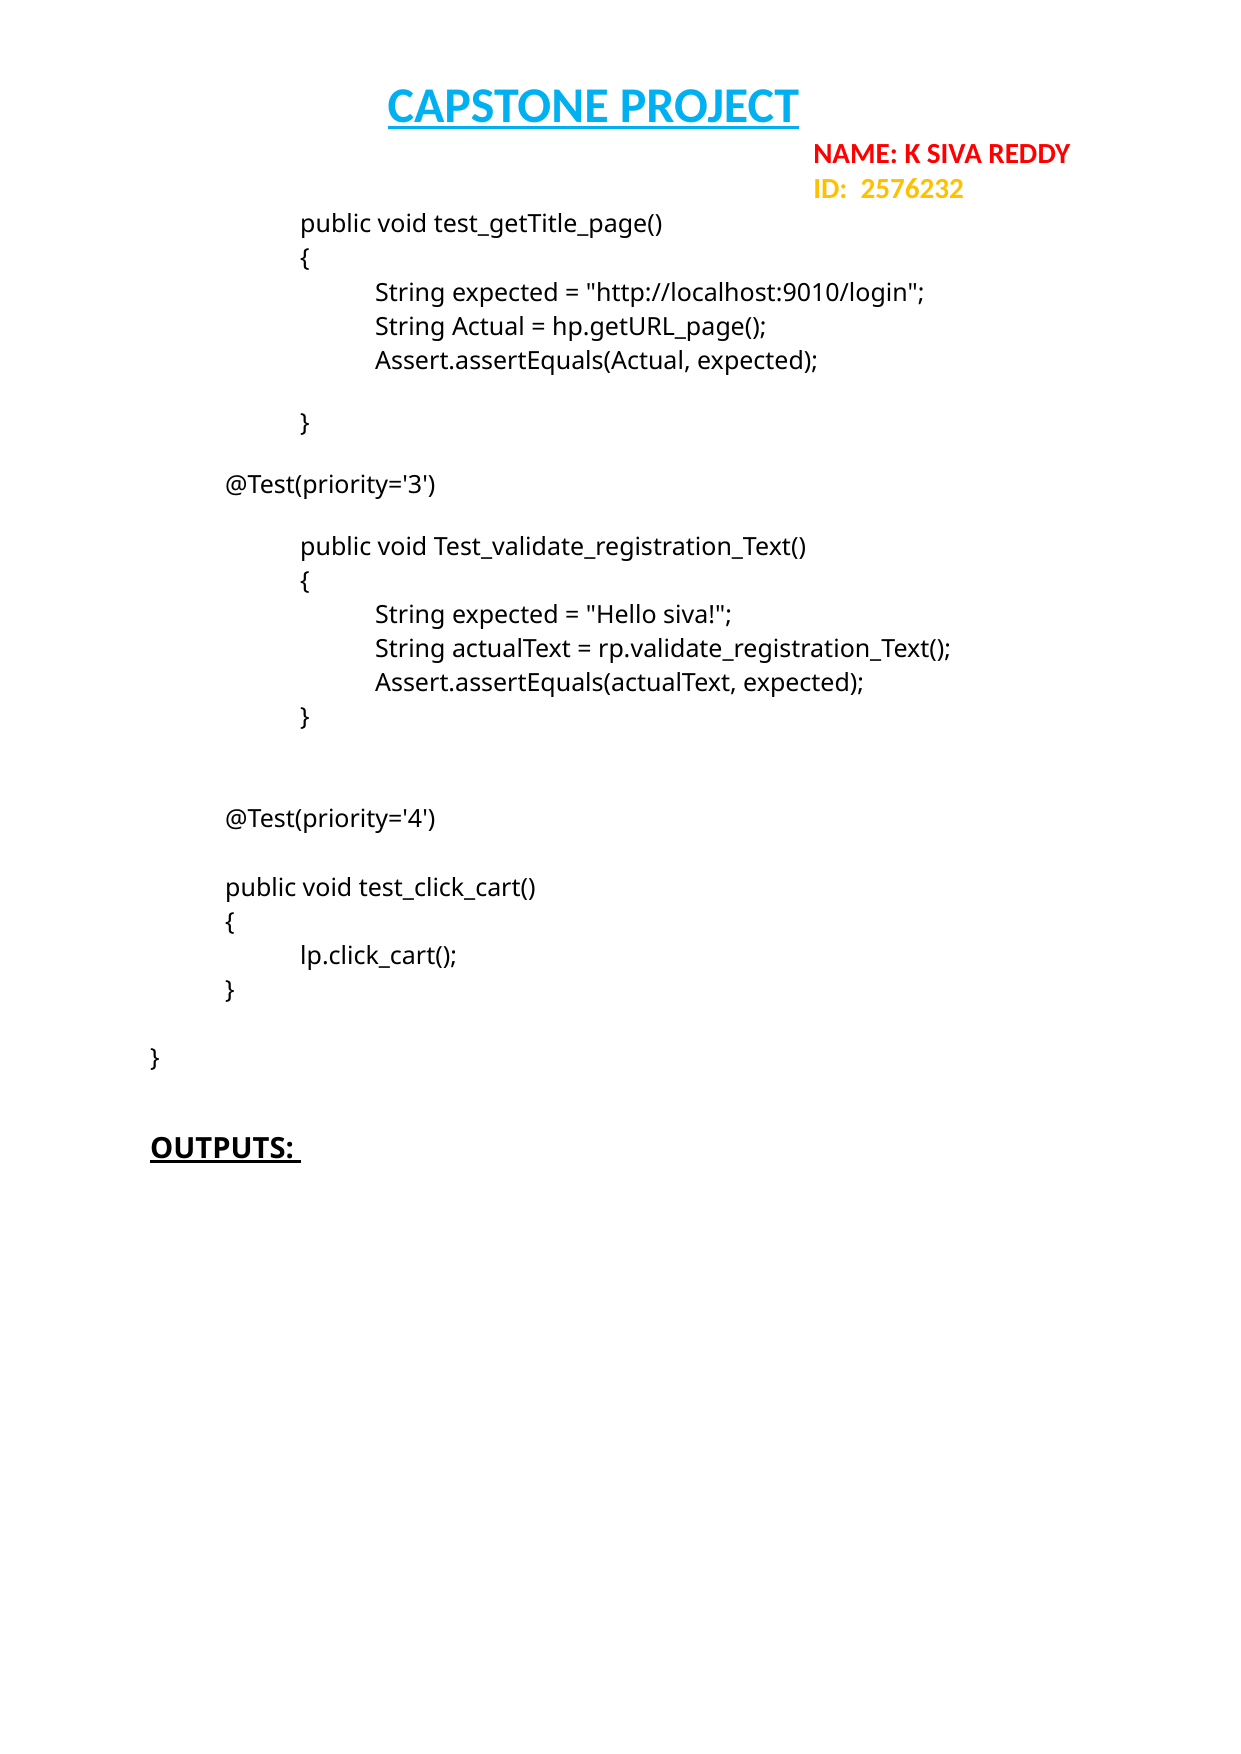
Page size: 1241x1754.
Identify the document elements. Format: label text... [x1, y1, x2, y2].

list { [225, 903, 1090, 937]
list Assert.assertEquals(Actual, expected); [225, 342, 1090, 376]
list String actualText = rp.validate_registration_Text(); [225, 631, 1090, 665]
list public void Test_validate_registration_Text() [225, 528, 1090, 563]
list } [225, 699, 1090, 733]
list String expected = "Hello siva!"; [225, 597, 1090, 631]
list Assert.assertEquals(actualText, expected); [225, 665, 1090, 699]
text OUTPUTS: [150, 1127, 1090, 1167]
list public void test_click_cart() [225, 869, 1090, 903]
list } [225, 971, 1090, 1005]
list @Test(priority='4') [225, 801, 1090, 835]
list lp.click_cart(); [225, 937, 1090, 971]
list { [225, 240, 1090, 274]
list } [225, 404, 1090, 438]
list String Actual = hp.getURL_page(); [225, 308, 1090, 342]
list String expected = "http://localhost:9010/login"; [225, 274, 1090, 308]
list public void test_getTitle_page() [225, 206, 1090, 240]
list @Test(priority='3') [225, 466, 1090, 501]
text } [150, 1039, 1090, 1073]
list { [225, 563, 1090, 597]
